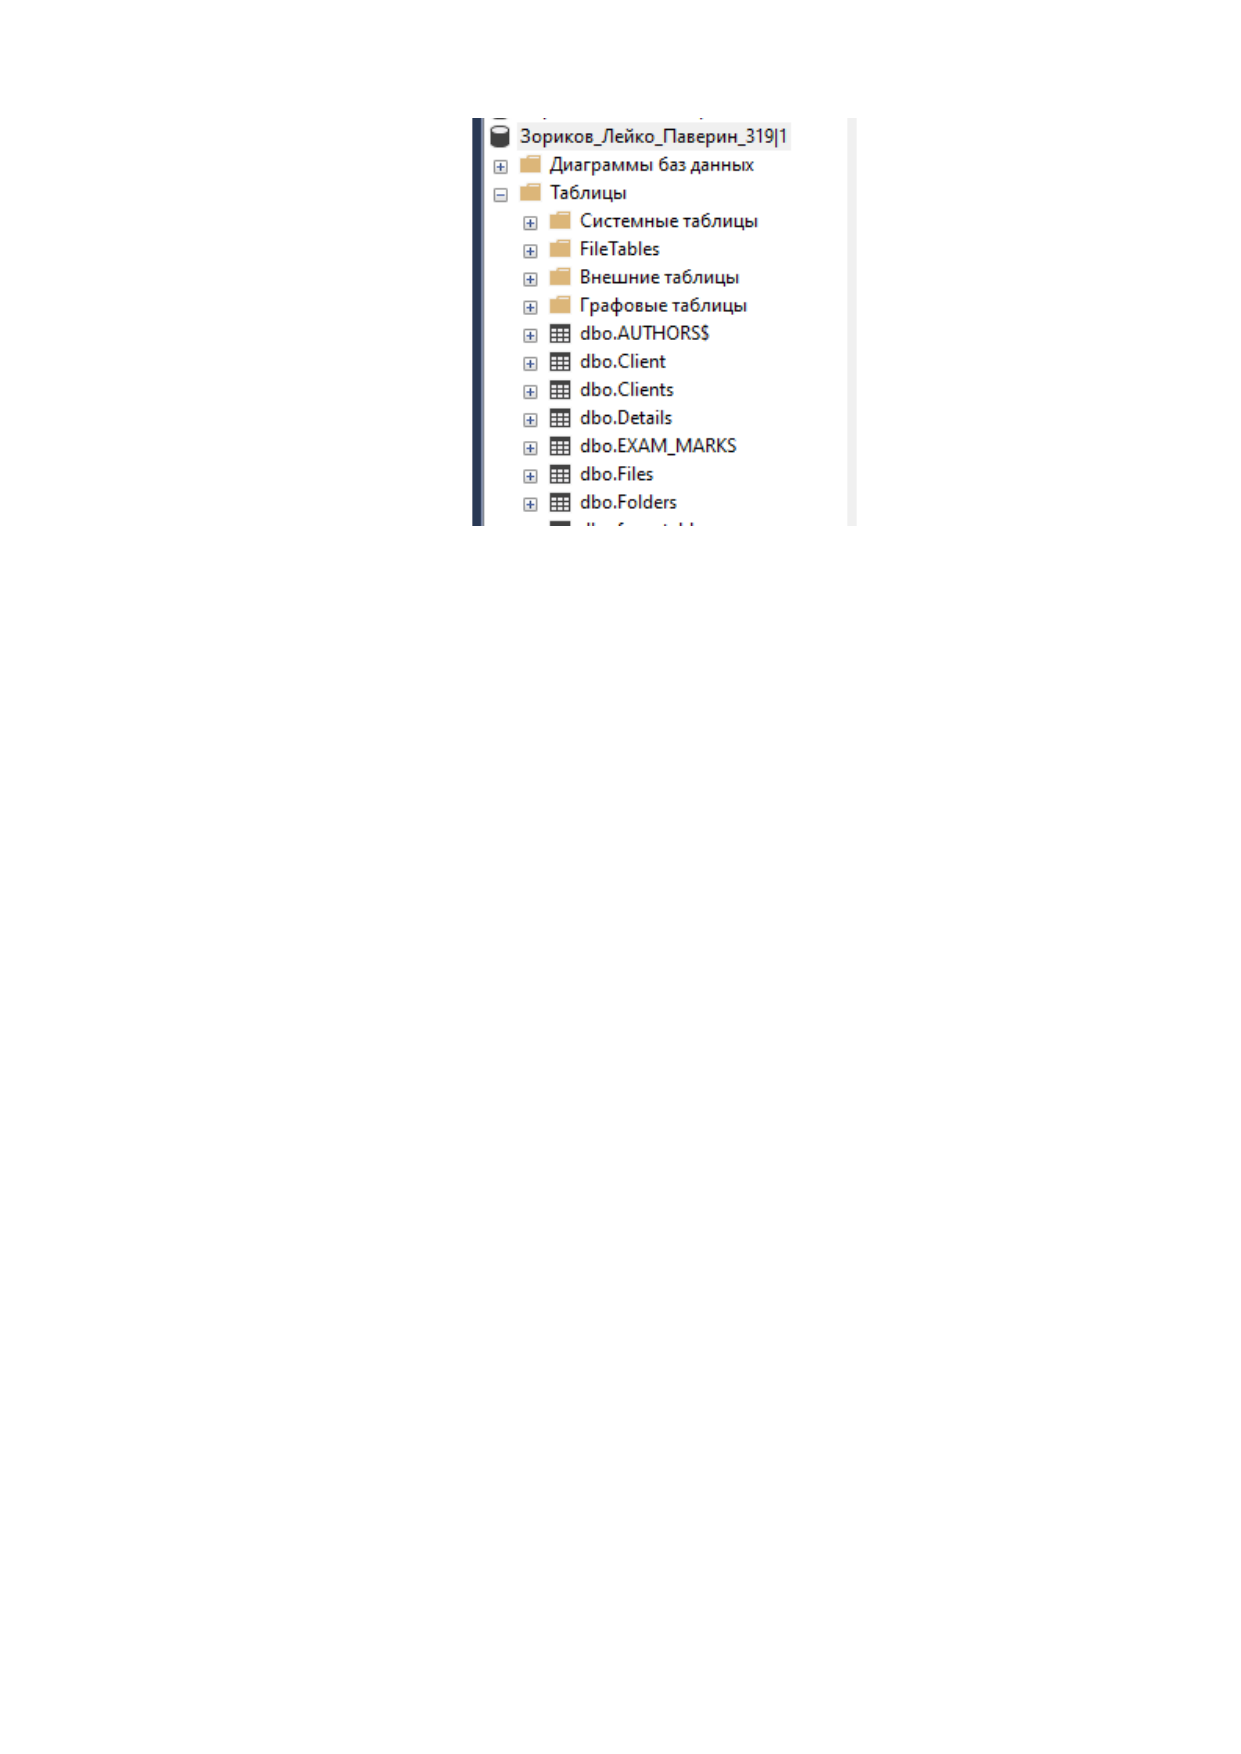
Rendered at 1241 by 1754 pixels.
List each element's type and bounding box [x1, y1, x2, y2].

picture [472, 118, 857, 526]
